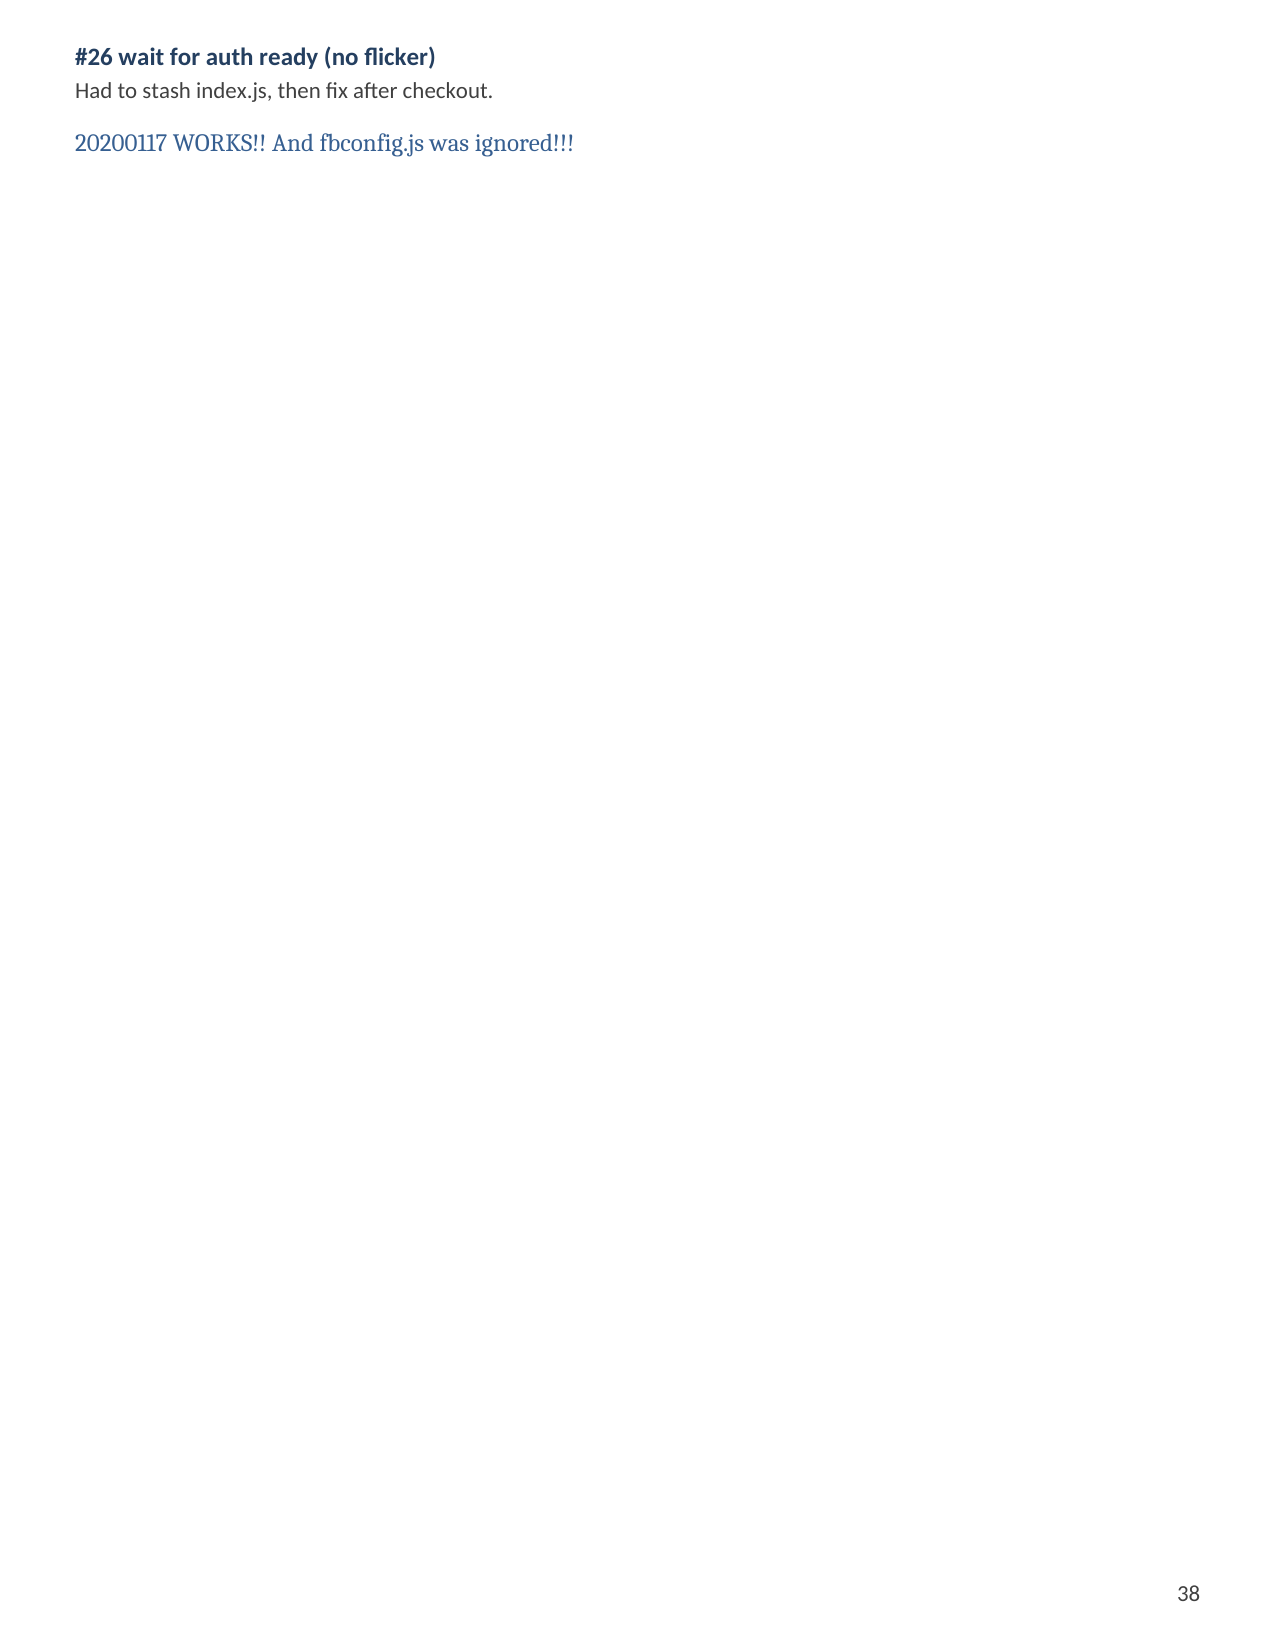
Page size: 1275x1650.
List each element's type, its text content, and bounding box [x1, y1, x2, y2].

subtitle #26 wait for auth ready (no flicker) [75, 41, 1200, 72]
text Had to stash index.js, then fix after checkout. [75, 76, 1200, 104]
subtitle 20200117 WORKS!! And fbconfig.js was ignored!!! [75, 129, 1200, 158]
